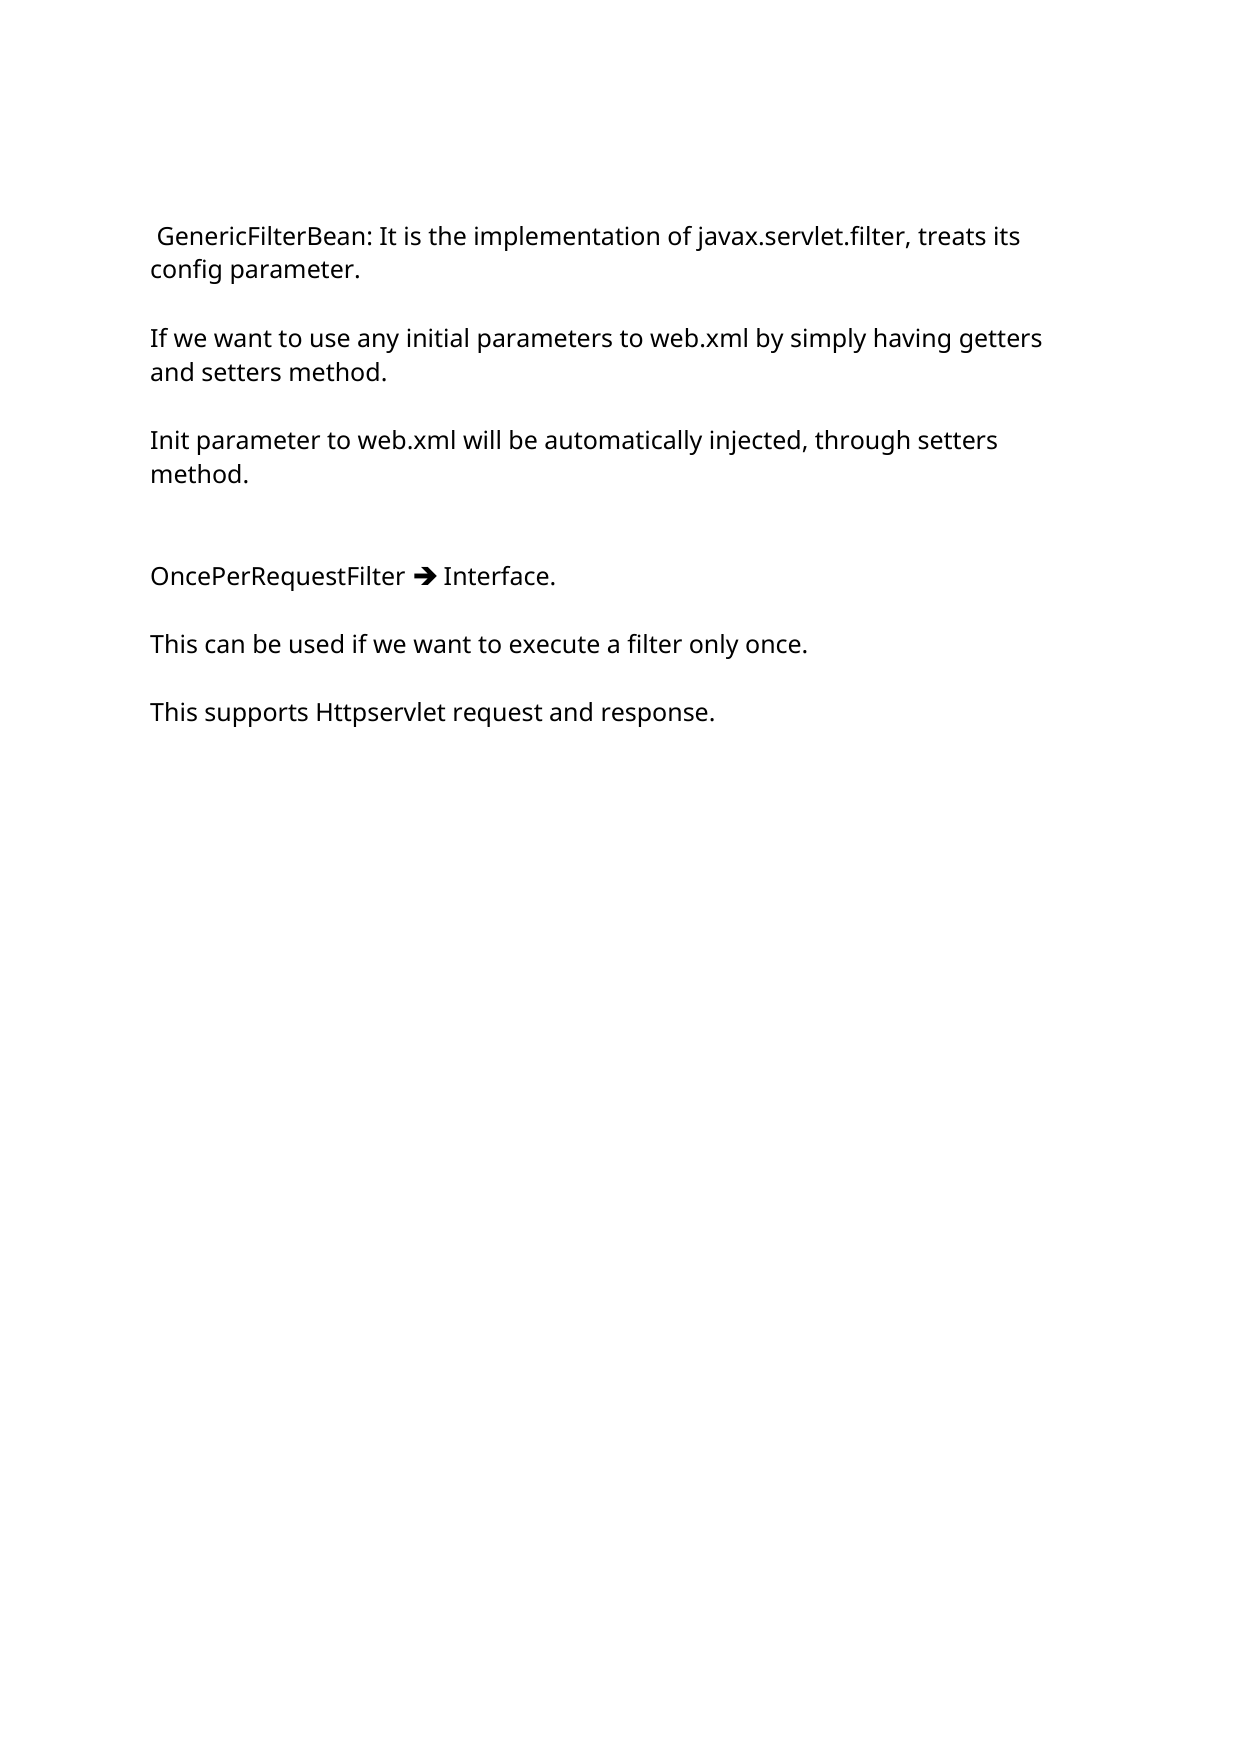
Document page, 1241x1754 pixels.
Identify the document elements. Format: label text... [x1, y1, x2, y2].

text This can be used if we want to execute a filter only once. [150, 627, 1090, 661]
text Init parameter to web.xml will be automatically injected, through setters method. [150, 422, 1090, 491]
text If we want to use any initial parameters to web.xml by simply having getters and setters method. [150, 320, 1090, 388]
text GenericFilterBean: It is the implementation of javax.servlet.filter, treats its config parameter. [150, 218, 1090, 286]
text OncePerRequestFilter Interface. [150, 559, 1090, 593]
text This supports Httpservlet request and response. [150, 695, 1090, 729]
